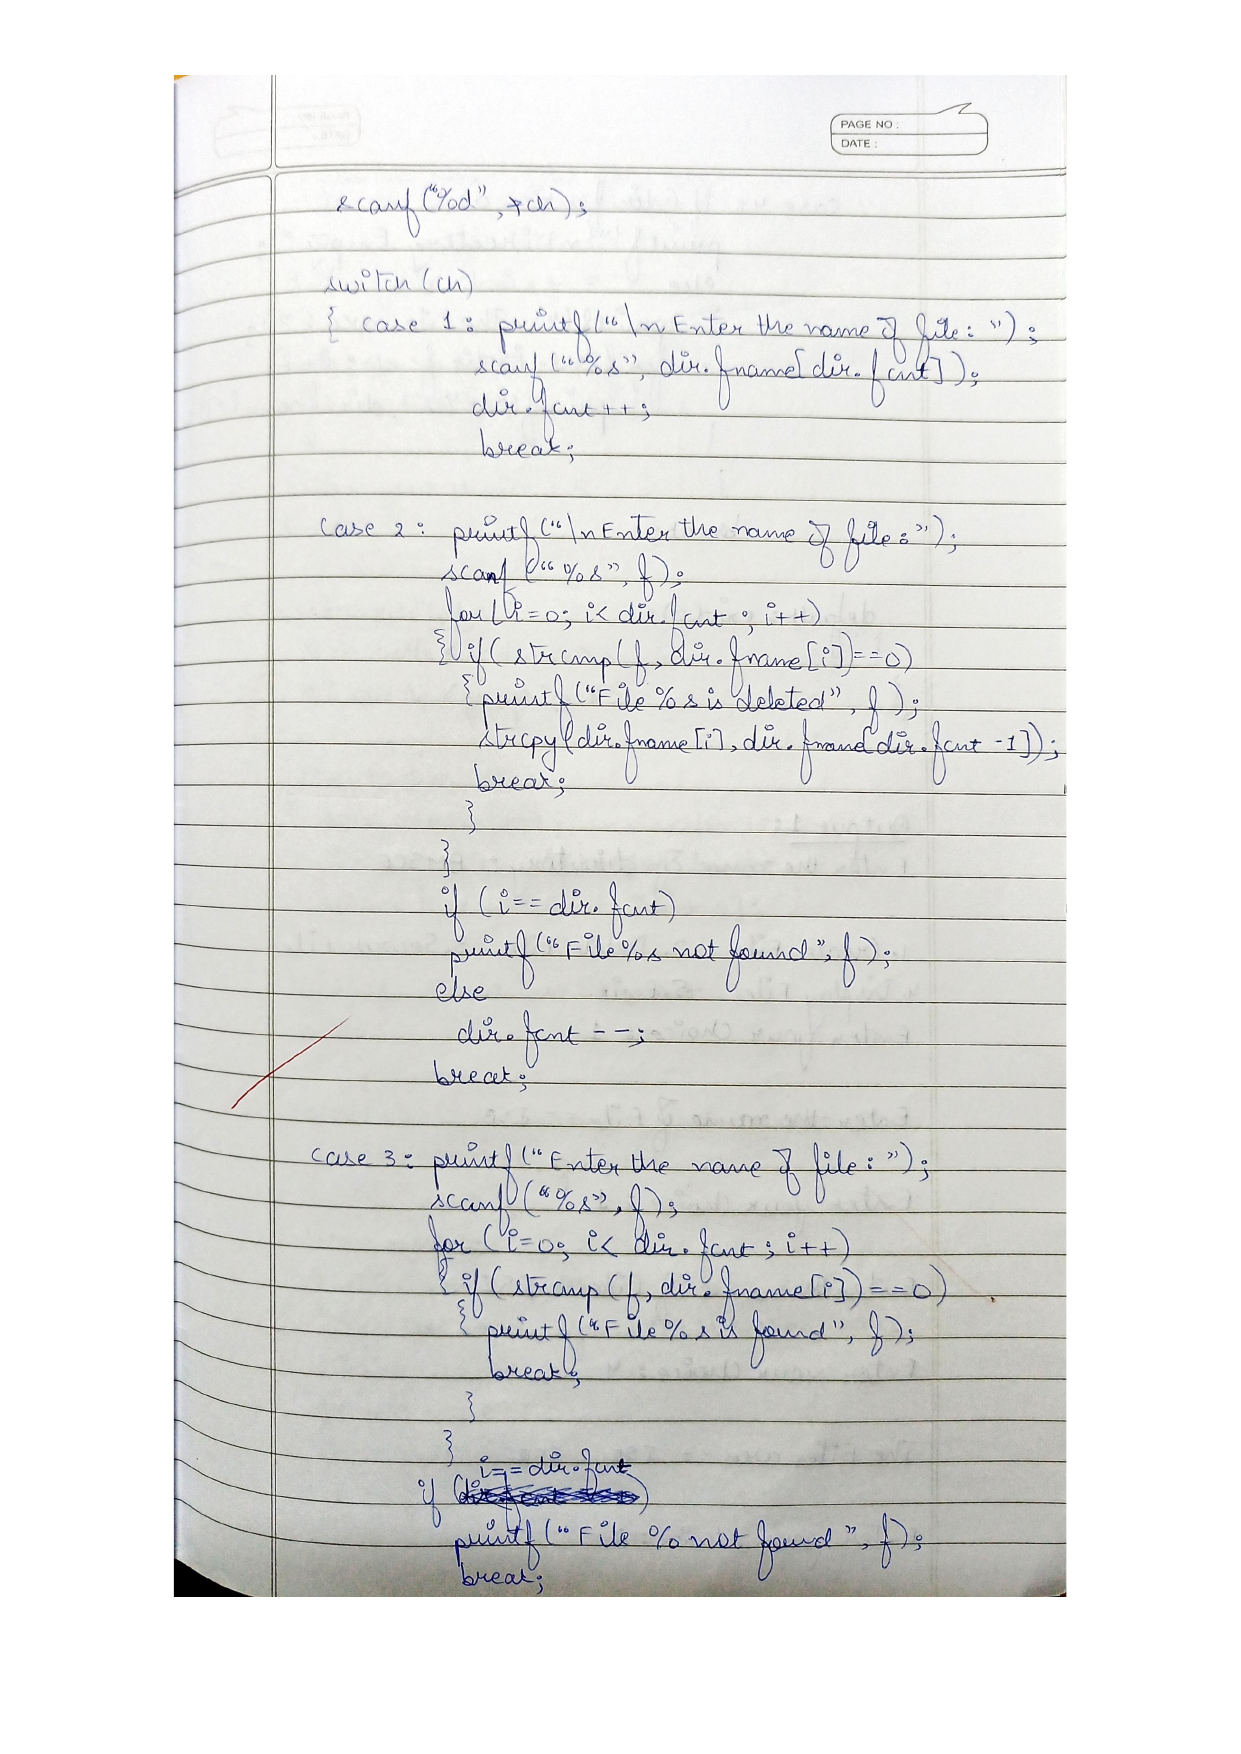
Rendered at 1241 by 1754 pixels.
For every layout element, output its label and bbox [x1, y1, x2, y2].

picture [173, 75, 1067, 1597]
